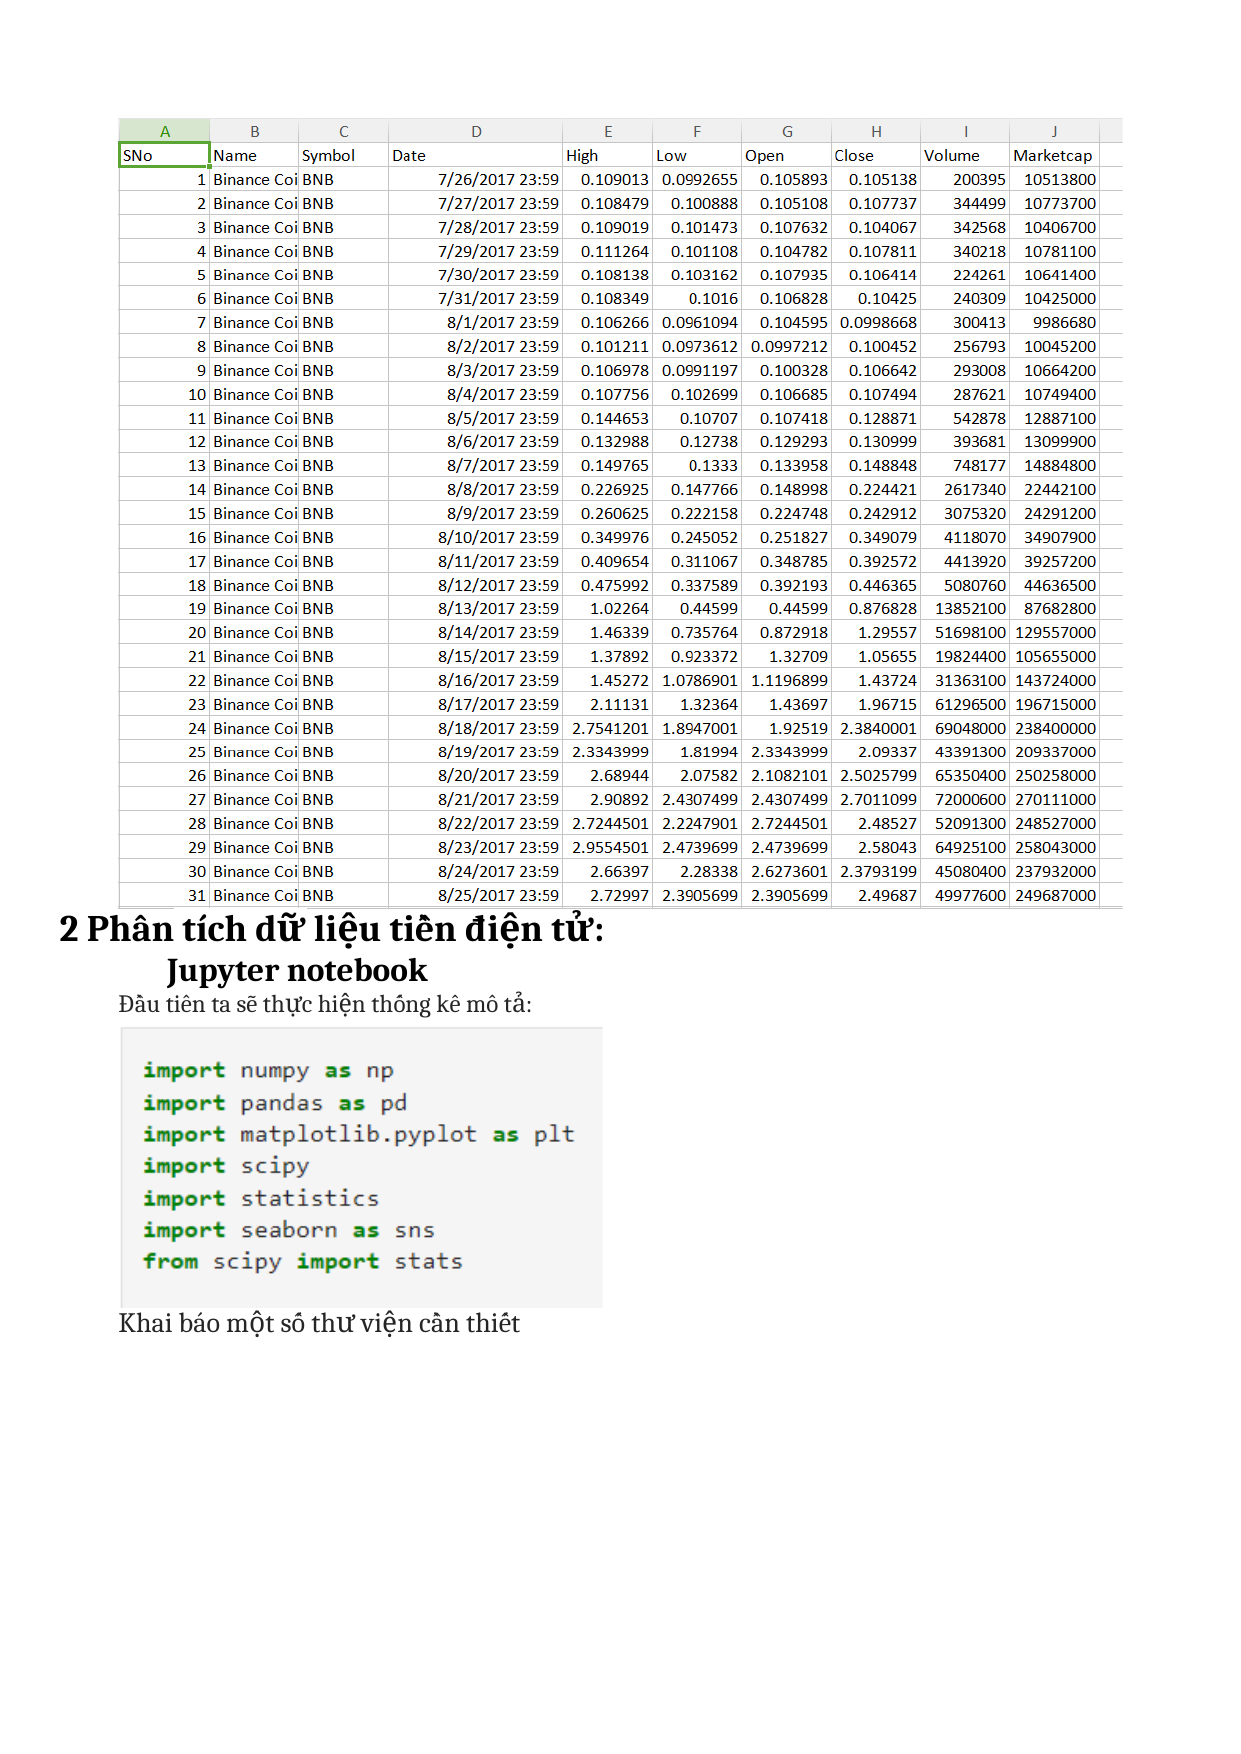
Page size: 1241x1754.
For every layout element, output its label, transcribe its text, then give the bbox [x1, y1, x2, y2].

subtitle 2 2 Phân tích dữ liệu tiền điện tử: [0, 908, 1073, 951]
text Đầu tiên ta sẽ thực hiện thống kê mô tả: [118, 989, 1122, 1018]
picture [118, 1018, 603, 1308]
text Khai báo một số thư viện cần thiết [118, 1307, 1122, 1340]
subtitle Jupyter notebook [167, 951, 1122, 989]
picture [118, 118, 1123, 909]
